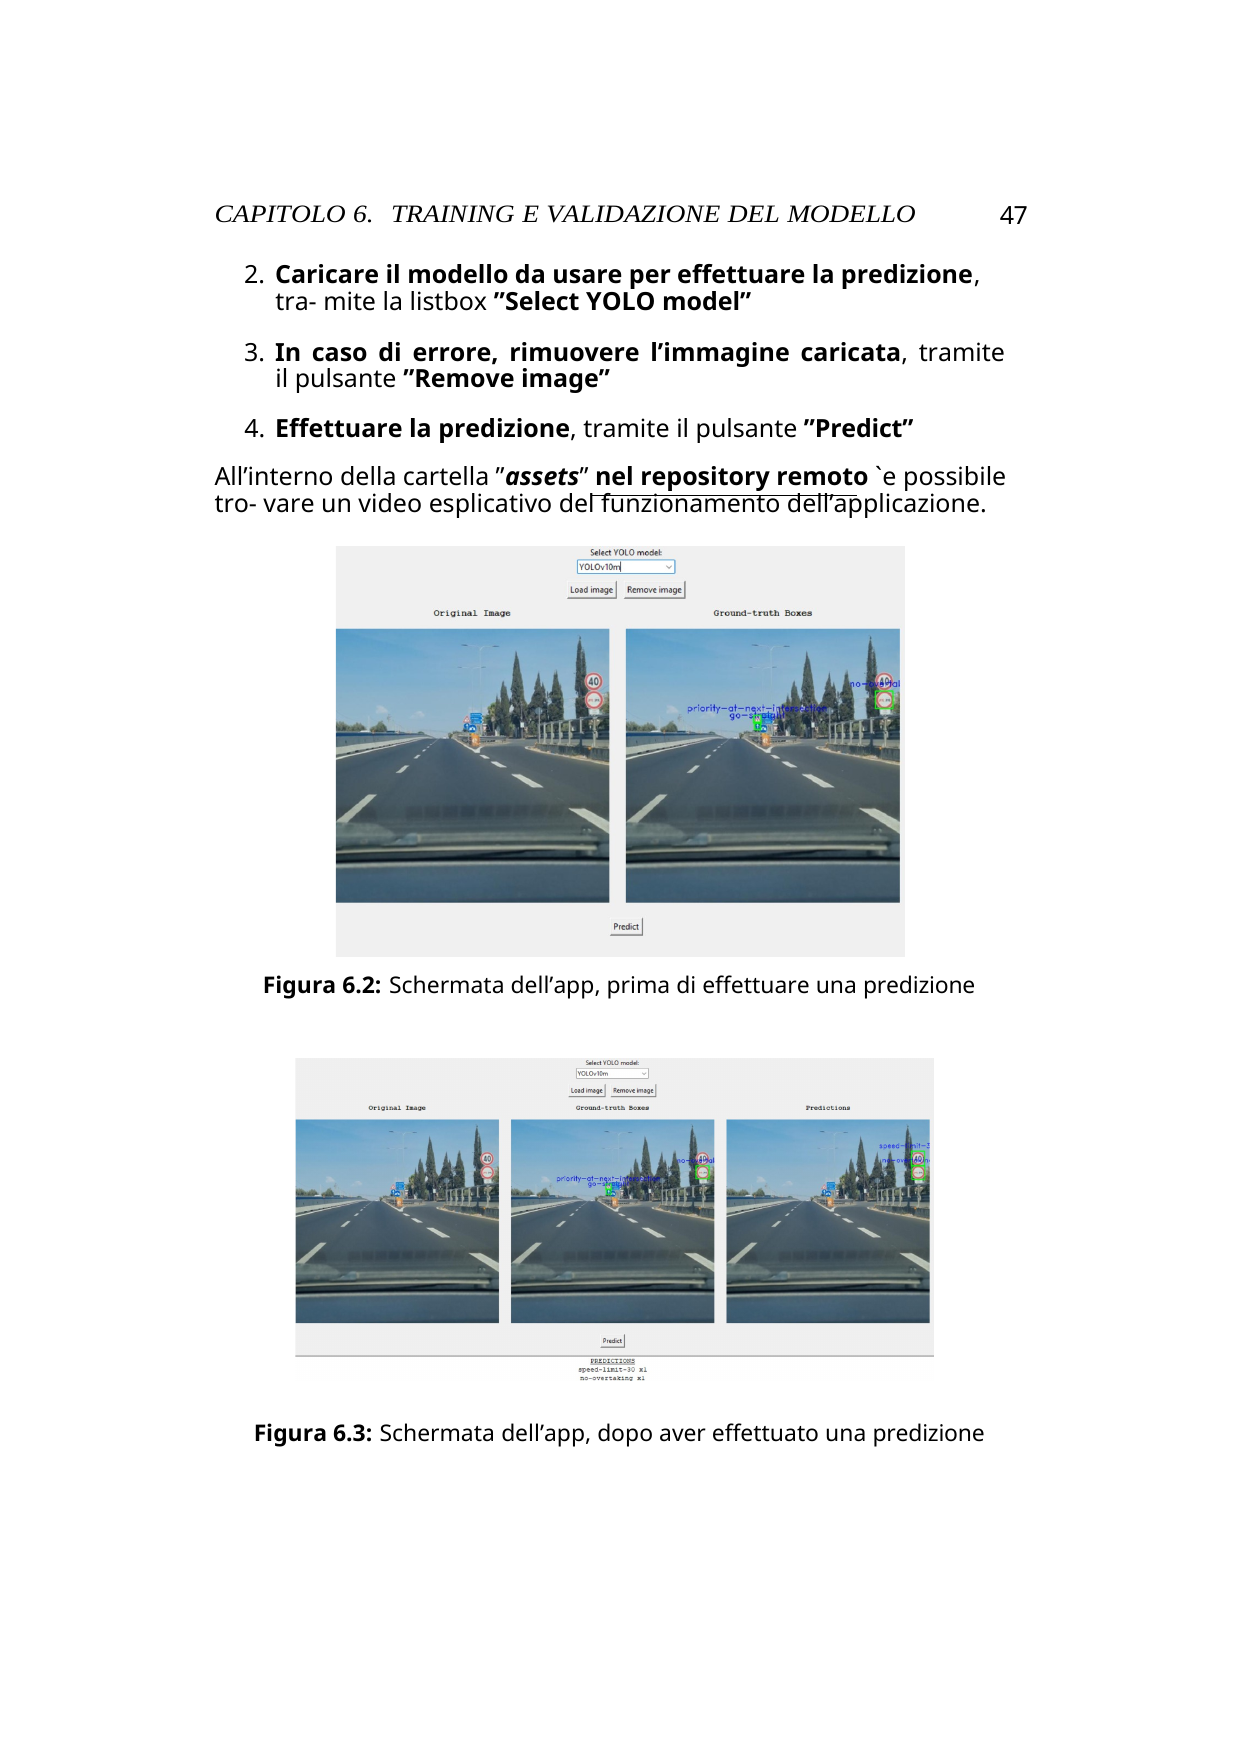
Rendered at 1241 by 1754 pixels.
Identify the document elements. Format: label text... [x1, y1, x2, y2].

picture [335, 546, 905, 556]
picture [295, 1058, 934, 1381]
list Caricare il modello da usare per effettuare la predizione, tra- mite la listbox ”Select YOLO model” [244, 261, 1024, 318]
list Effettuare la predizione, tramite il pulsante ”Predict” [244, 411, 1190, 445]
text All’interno della cartella ”assets” nel repository remoto `e possibile tro- vare un video esplicativo del funzionamento dell’applicazione. [214, 463, 1024, 520]
text Figura 6.2: Schermata dell’app, prima di effettuare una predizione [48, 556, 1190, 1001]
text Figura 6.3: Schermata dell’app, dopo aver effettuato una predizione [48, 1417, 1190, 1448]
list In caso di errore, rimuovere l’immagine caricata, tramite il pulsante ”Remove image” [244, 339, 1024, 395]
